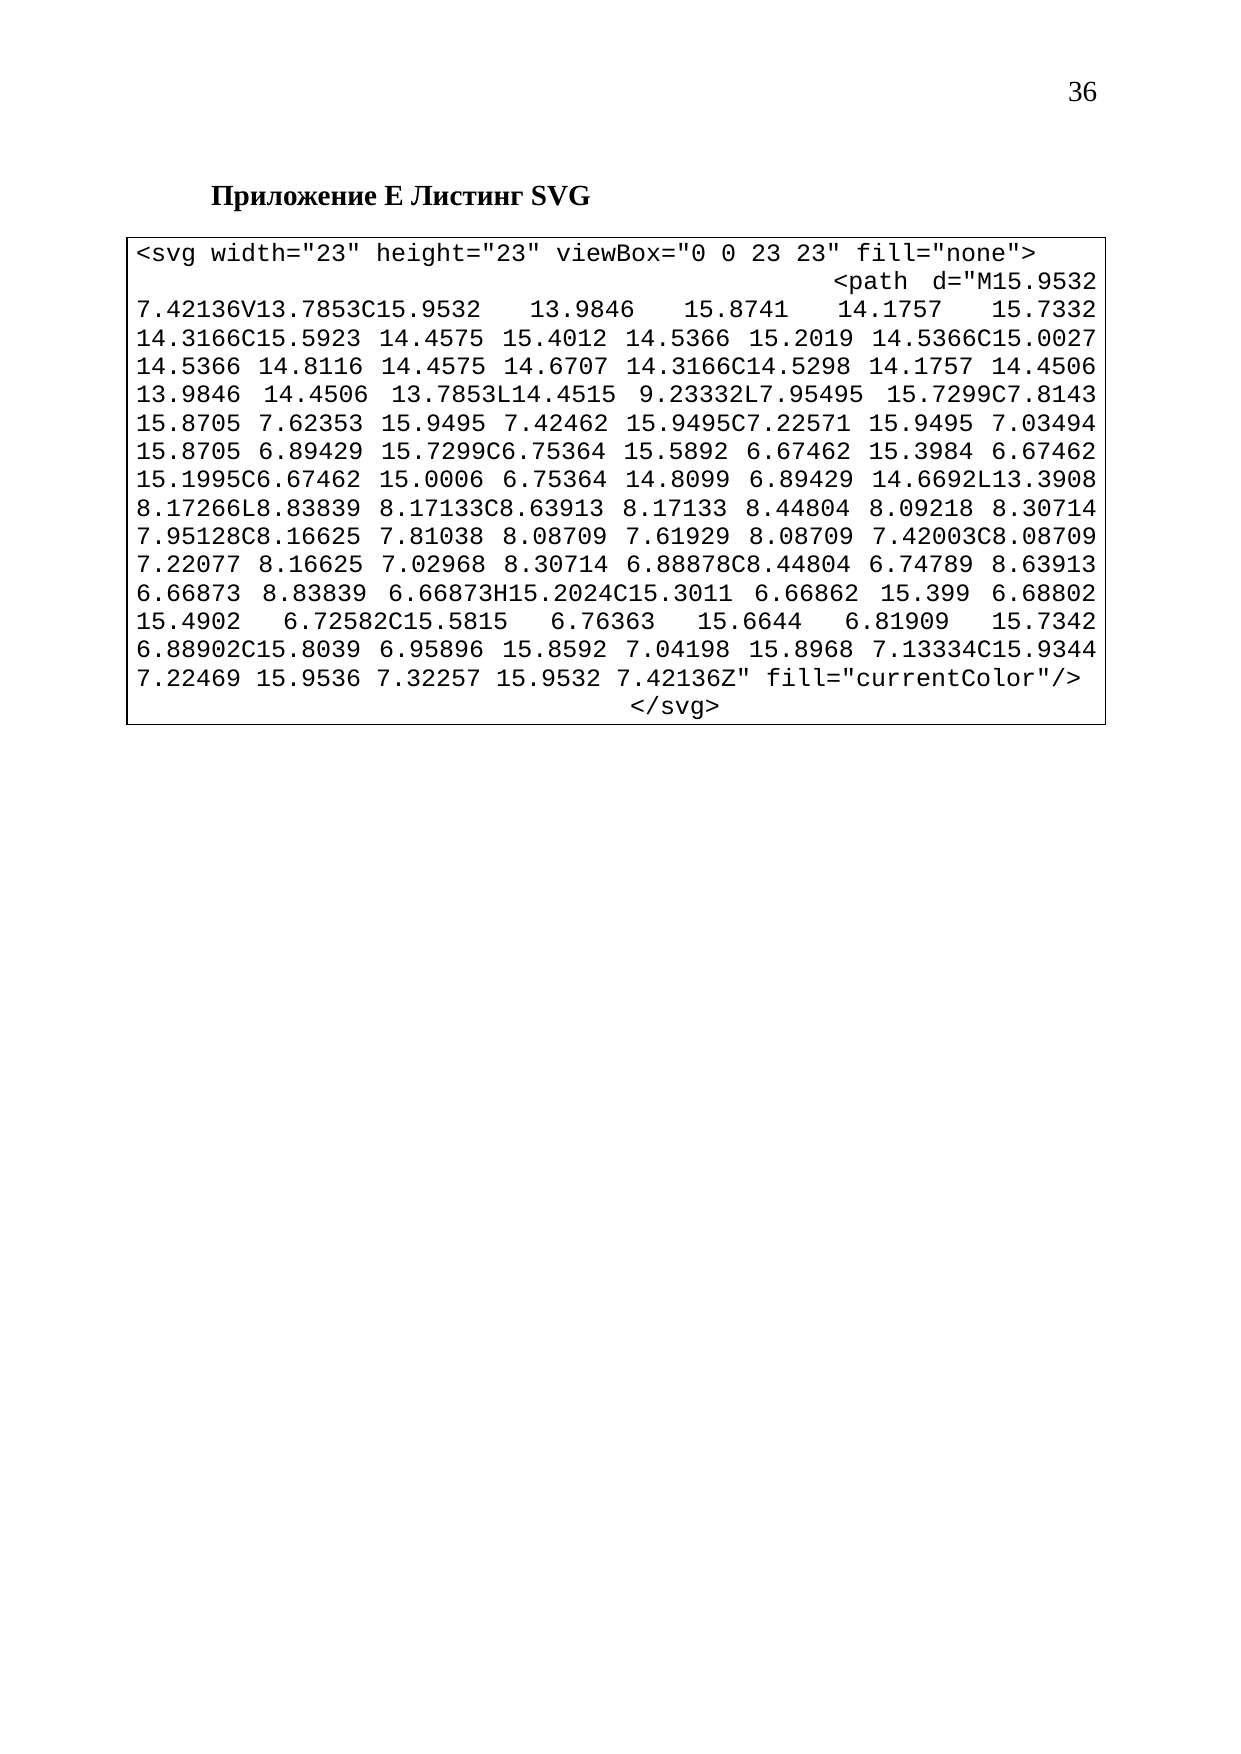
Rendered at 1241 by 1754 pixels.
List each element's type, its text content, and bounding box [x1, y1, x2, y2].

text <path d="M15.9532 7.42136V13.7853C15.9532 13.9846 15.8741 14.1757 15.7332 14.3166C15.5923 14.4575 15.4012 14.5366 15.2019 14.5366C15.0027 14.5366 14.8116 14.4575 14.6707 14.3166C14.5298 14.1757 14.4506 13.9846 14.4506 13.7853L14.4515 9.23332L7.95495 15.7299C7.8143 15.8705 7.62353 15.9495 7.42462 15.9495C7.22571 15.9495 7.03494 15.8705 6.89429 15.7299C6.75364 15.5892 6.67462 15.3984 6.67462 15.1995C6.67462 15.0006 6.75364 14.8099 6.89429 14.6692L13.3908 8.17266L8.83839 8.17133C8.63913 8.17133 8.44804 8.09218 8.30714 7.95128C8.16625 7.81038 8.08709 7.61929 8.08709 7.42003C8.08709 7.22077 8.16625 7.02968 8.30714 6.88878C8.44804 6.74789 8.63913 6.66873 8.83839 6.66873H15.2024C15.3011 6.66862 15.399 6.68802 15.4902 6.72582C15.5815 6.76363 15.6644 6.81909 15.7342 6.88902C15.8039 6.95896 15.8592 7.04198 15.8968 7.13334C15.9344 7.22469 15.9536 7.32257 15.9532 7.42136Z" fill="currentColor"/> [136, 268, 1097, 690]
text <svg width="23" height="23" viewBox="0 0 23 23" fill="none"> [128, 238, 1105, 268]
text </svg> [128, 690, 1105, 724]
text Приложение Е Листинг SVG [136, 178, 1097, 212]
